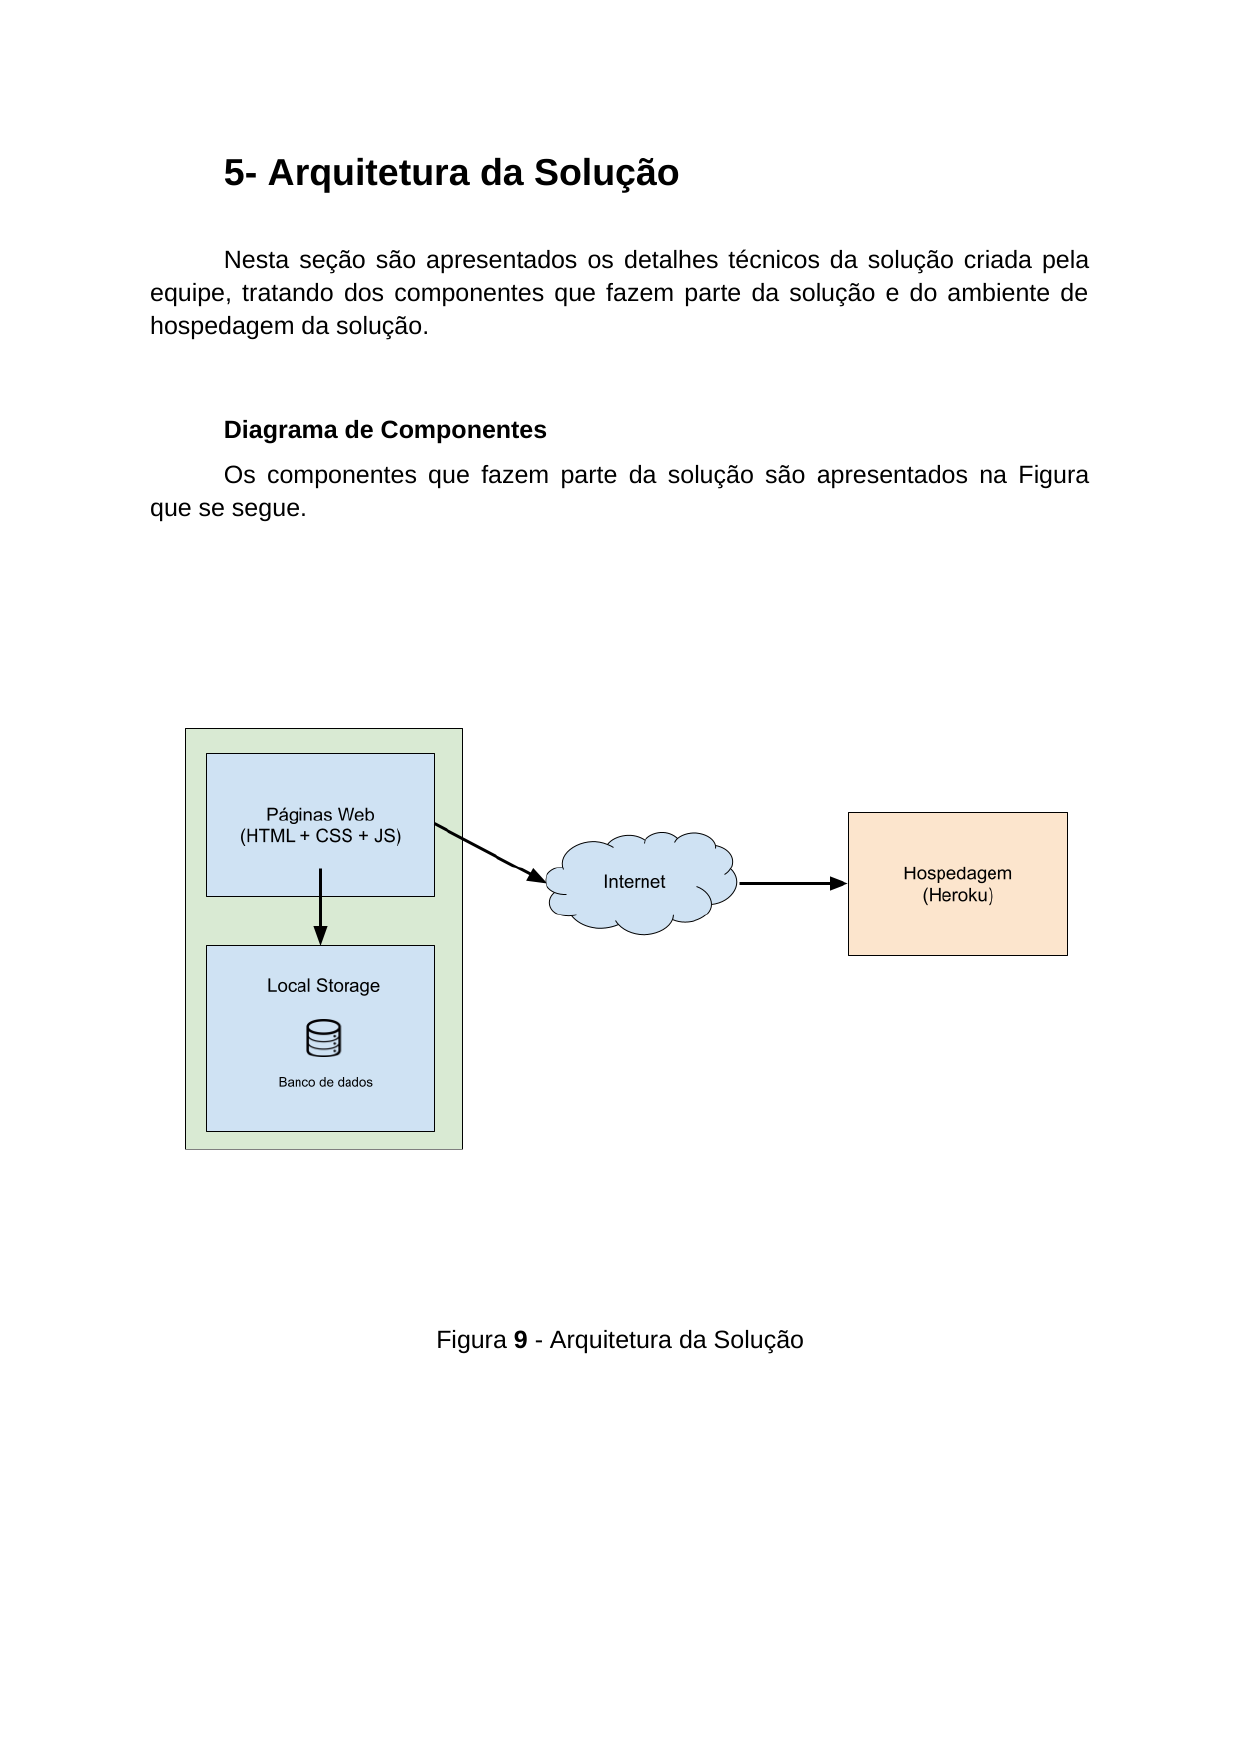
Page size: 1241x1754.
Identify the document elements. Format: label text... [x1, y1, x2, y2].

subtitle Diagrama de Componentes [150, 415, 1090, 443]
subtitle 5- Arquitetura da Solução [150, 150, 1090, 193]
text Figura 9 - Arquitetura da Solução [150, 1325, 1090, 1354]
picture [150, 586, 1091, 1291]
text Nesta seção são apresentados os detalhes técnicos da solução criada pela equipe, tratando dos componentes que fazem parte da solução e do ambiente de hospedagem da solução. [150, 245, 1090, 340]
text Os componentes que fazem parte da solução são apresentados na Figura que se segue. [150, 460, 1090, 522]
